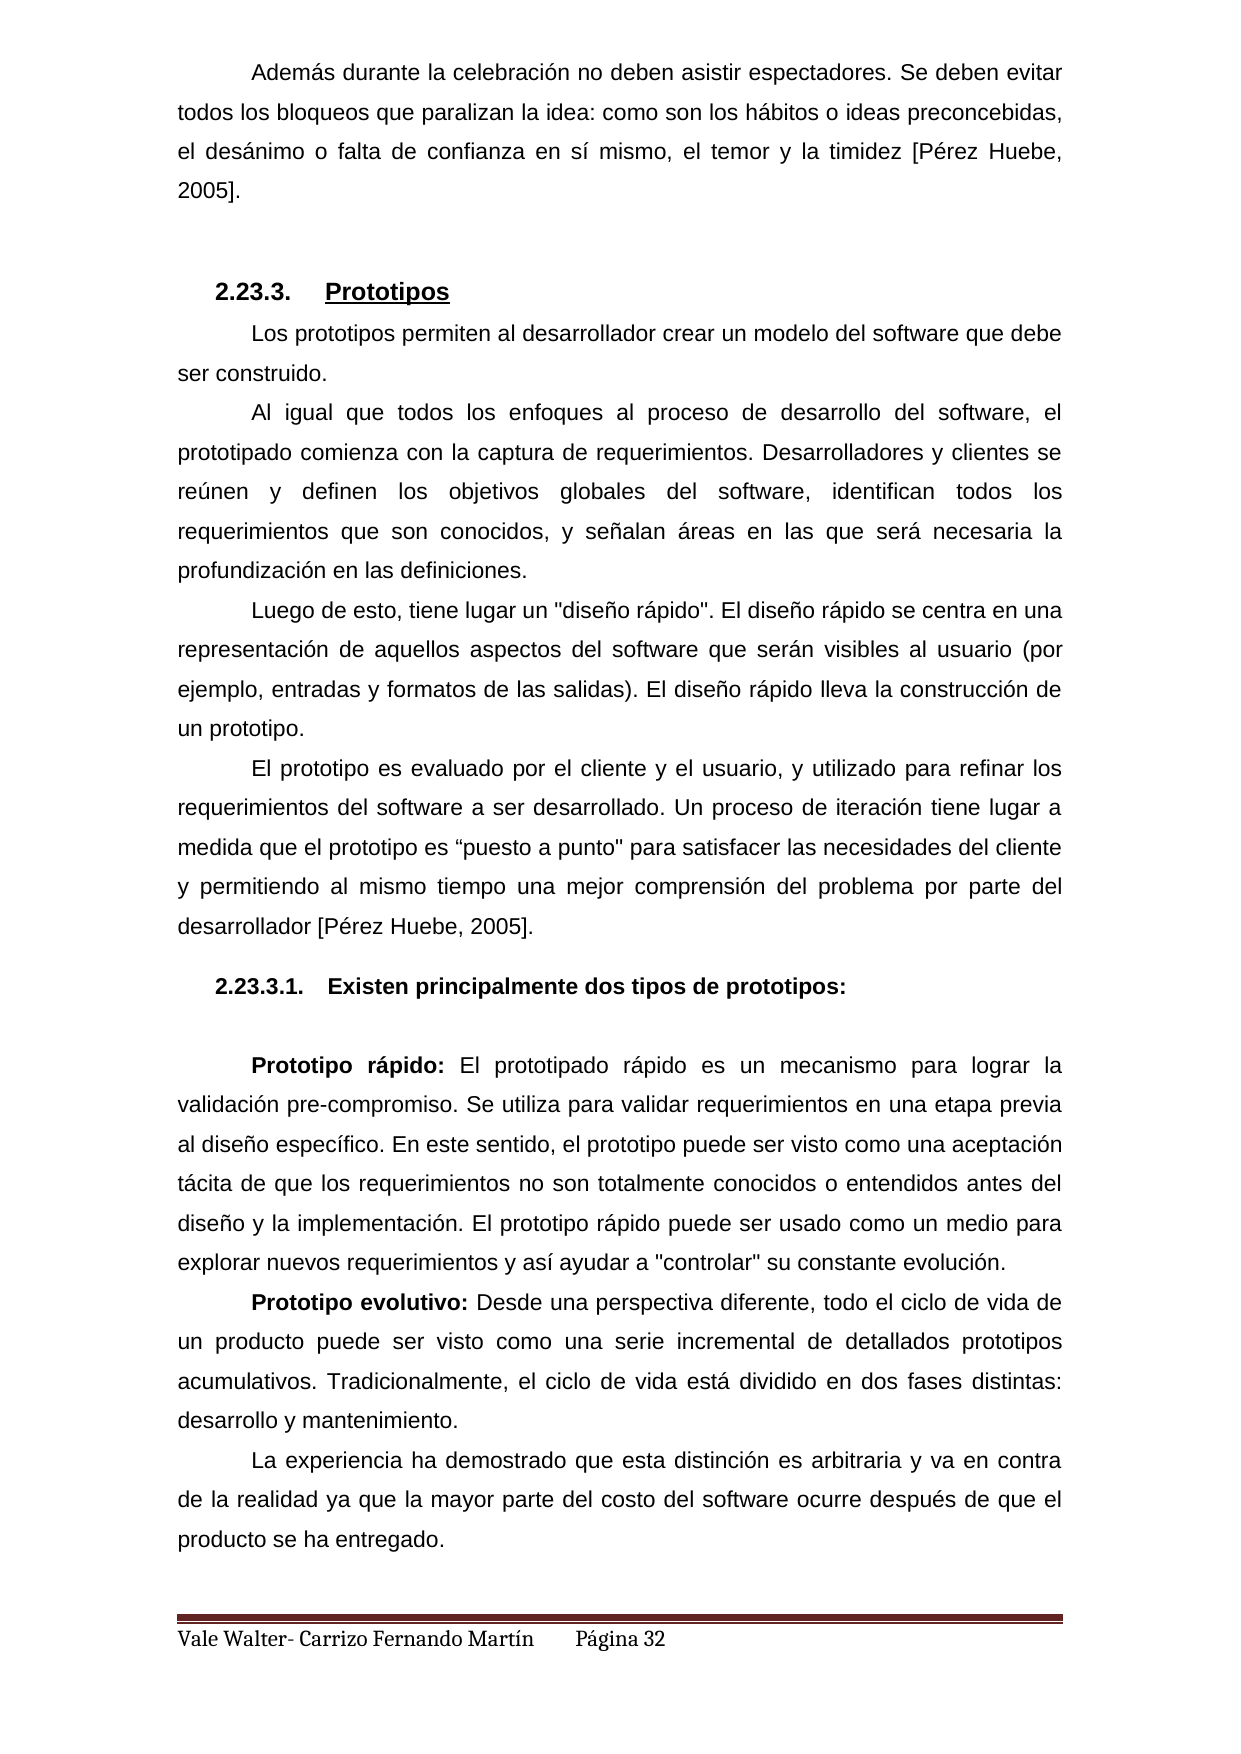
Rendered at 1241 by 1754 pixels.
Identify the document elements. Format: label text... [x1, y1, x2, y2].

text El prototipo es evaluado por el cliente y el usuario, y utilizado para refinar los requerimientos del software a ser desarrollado. Un proceso de iteración tiene lugar a medida que el prototipo es “puesto a punto" para satisfacer las necesidades del cliente y permitiendo al mismo tiempo una mejor comprensión del problema por parte del desarrollador [Pérez Huebe, 2005]. [177, 755, 1063, 939]
list Prototipos [215, 277, 1063, 306]
text Los prototipos permiten al desarrollador crear un modelo del software que debe ser construido. [177, 320, 1063, 386]
text Al igual que todos los enfoques al proceso de desarrollo del software, el prototipado comienza con la captura de requerimientos. Desarrolladores y clientes se reúnen y definen los objetivos globales del software, identifican todos los requerimientos que son conocidos, y señalan áreas en las que será necesaria la profundización en las definiciones. [177, 399, 1063, 584]
text La experiencia ha demostrado que esta distinción es arbitraria y va en contra de la realidad ya que la mayor parte del costo del software ocurre después de que el producto se ha entregado. [177, 1447, 1063, 1552]
list Existen principalmente dos tipos de prototipos: [215, 973, 1063, 999]
text Prototipo evolutivo: Desde una perspectiva diferente, todo el ciclo de vida de un producto puede ser visto como una serie incremental de detallados prototipos acumulativos. Tradicionalmente, el ciclo de vida está dividido en dos fases distintas: desarrollo y mantenimiento. [177, 1289, 1063, 1433]
text Prototipo rápido: El prototipado rápido es un mecanismo para lograr la validación pre-compromiso. Se utiliza para validar requerimientos en una etapa previa al diseño específico. En este sentido, el prototipo puede ser visto como una aceptación tácita de que los requerimientos no son totalmente conocidos o entendidos antes del diseño y la implementación. El prototipo rápido puede ser usado como un medio para explorar nuevos requerimientos y así ayudar a "controlar" su constante evolución. [177, 1052, 1063, 1276]
text Además durante la celebración no deben asistir espectadores. Se deben evitar todos los bloqueos que paralizan la idea: como son los hábitos o ideas preconcebidas, el desánimo o falta de confianza en sí mismo, el temor y la timidez [Pérez Huebe, 2005]. [177, 59, 1063, 204]
text Luego de esto, tiene lugar un "diseño rápido". El diseño rápido se centra en una representación de aquellos aspectos del software que serán visibles al usuario (por ejemplo, entradas y formatos de las salidas). El diseño rápido lleva la construcción de un prototipo. [177, 597, 1063, 742]
